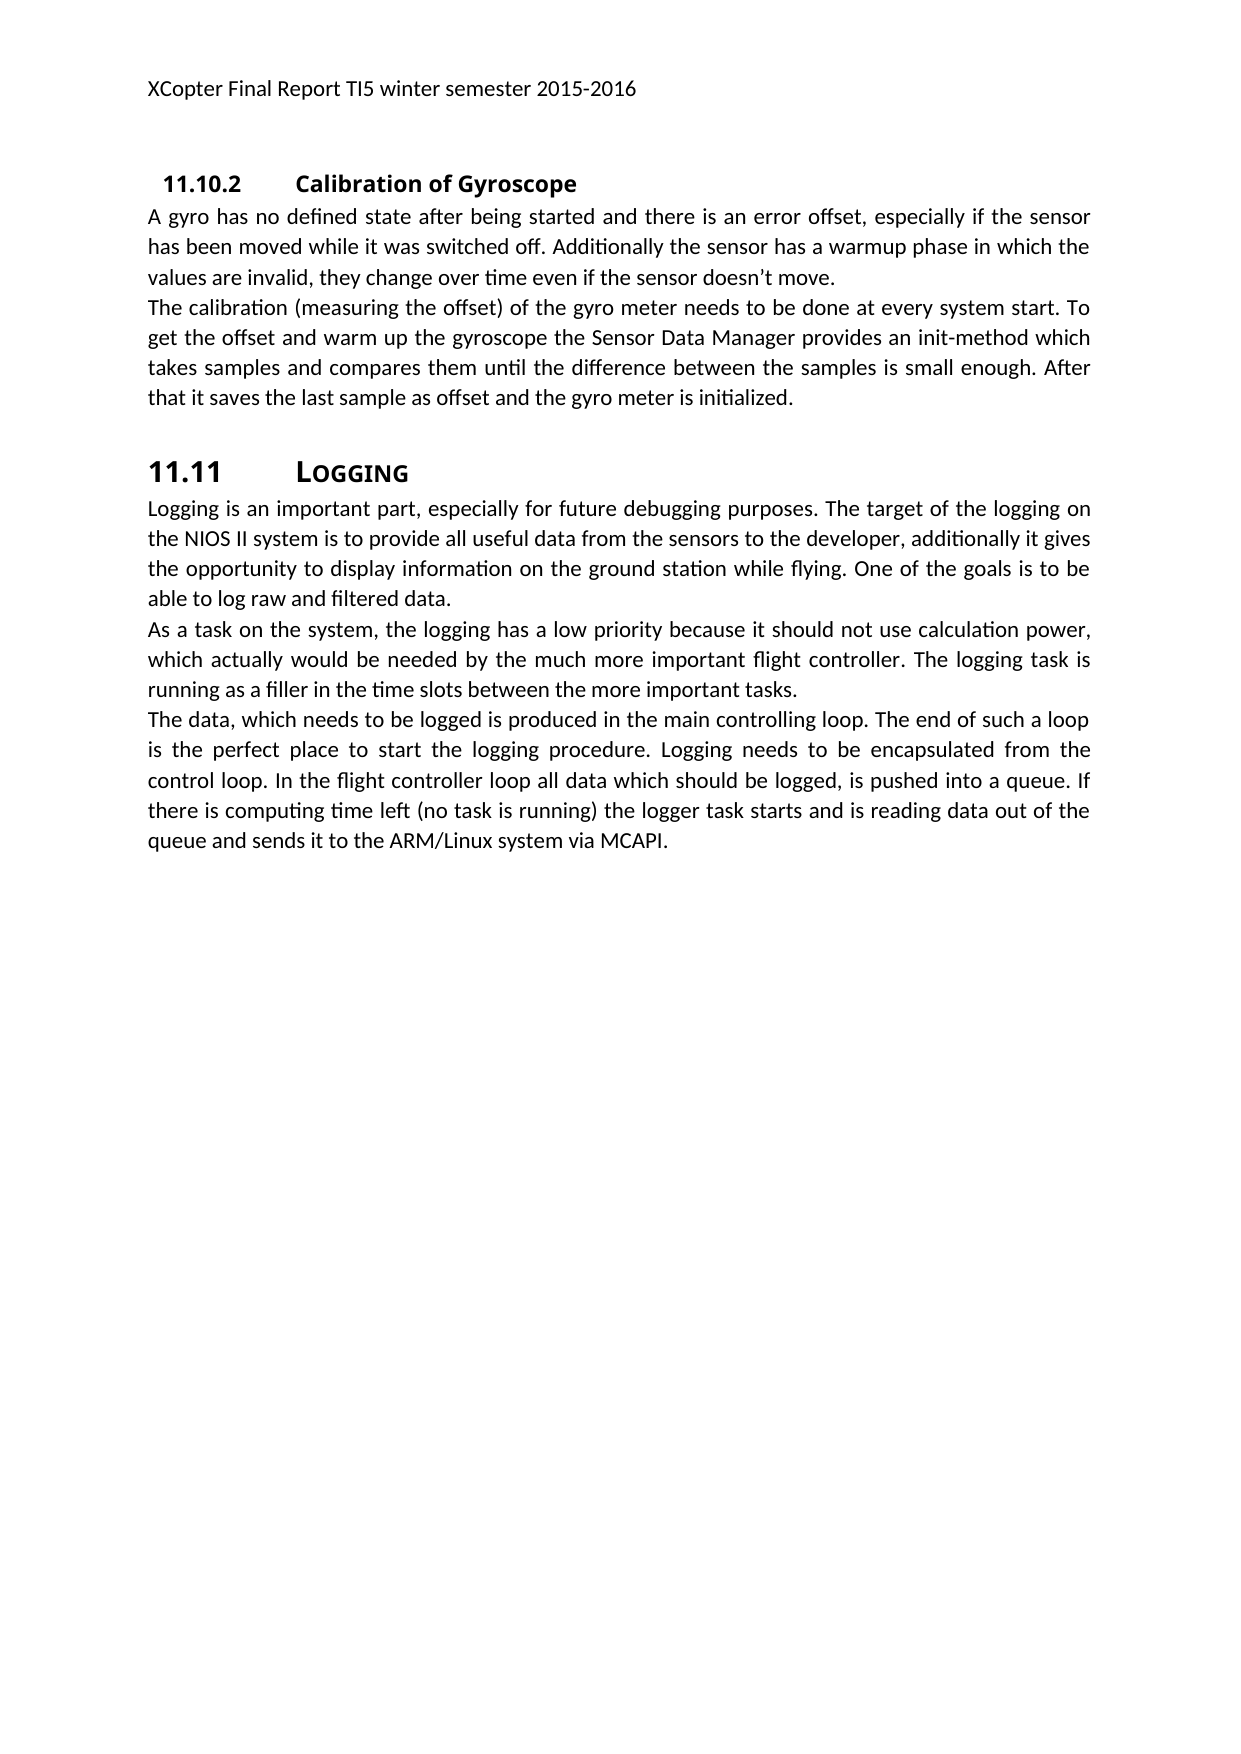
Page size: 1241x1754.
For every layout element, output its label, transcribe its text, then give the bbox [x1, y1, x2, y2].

text Logging is an important part, especially for future debugging purposes. The target of the logging on the NIOS II system is to provide all useful data from the sensors to the developer, additionally it gives the opportunity to display information on the ground station while flying. One of the goals is to be able to log raw and filtered data. As a task on the system, the logging has a low priority because it should not use calculation power, which actually would be needed by the much more important flight controller. The logging task is running as a filler in the time slots between the more important tasks. The data, which needs to be logged is produced in the main controlling loop. The end of such a loop is the perfect place to start the logging procedure. Logging needs to be encapsulated from the control loop. In the flight controller loop all data which should be logged, is pushed into a queue. If there is computing time left (no task is running) the logger task starts and is reading data out of the queue and sends it to the ARM/Linux system via MCAPI. [148, 494, 1093, 854]
subtitle Logging [148, 451, 1093, 491]
text A gyro has no defined state after being started and there is an error offset, especially if the sensor has been moved while it was switched off. Additionally the sensor has a warmup phase in which the values are invalid, they change over time even if the sensor doesn’t move. The calibration (measuring the offset) of the gyro meter needs to be done at every system start. To get the offset and warm up the gyroscope the Sensor Data Manager provides an init-method which takes samples and compares them until the difference between the samples is small enough. After that it saves the last sample as offset and the gyro meter is initialized. [148, 202, 1093, 411]
subtitle Calibration of Gyroscope [162, 168, 1093, 200]
